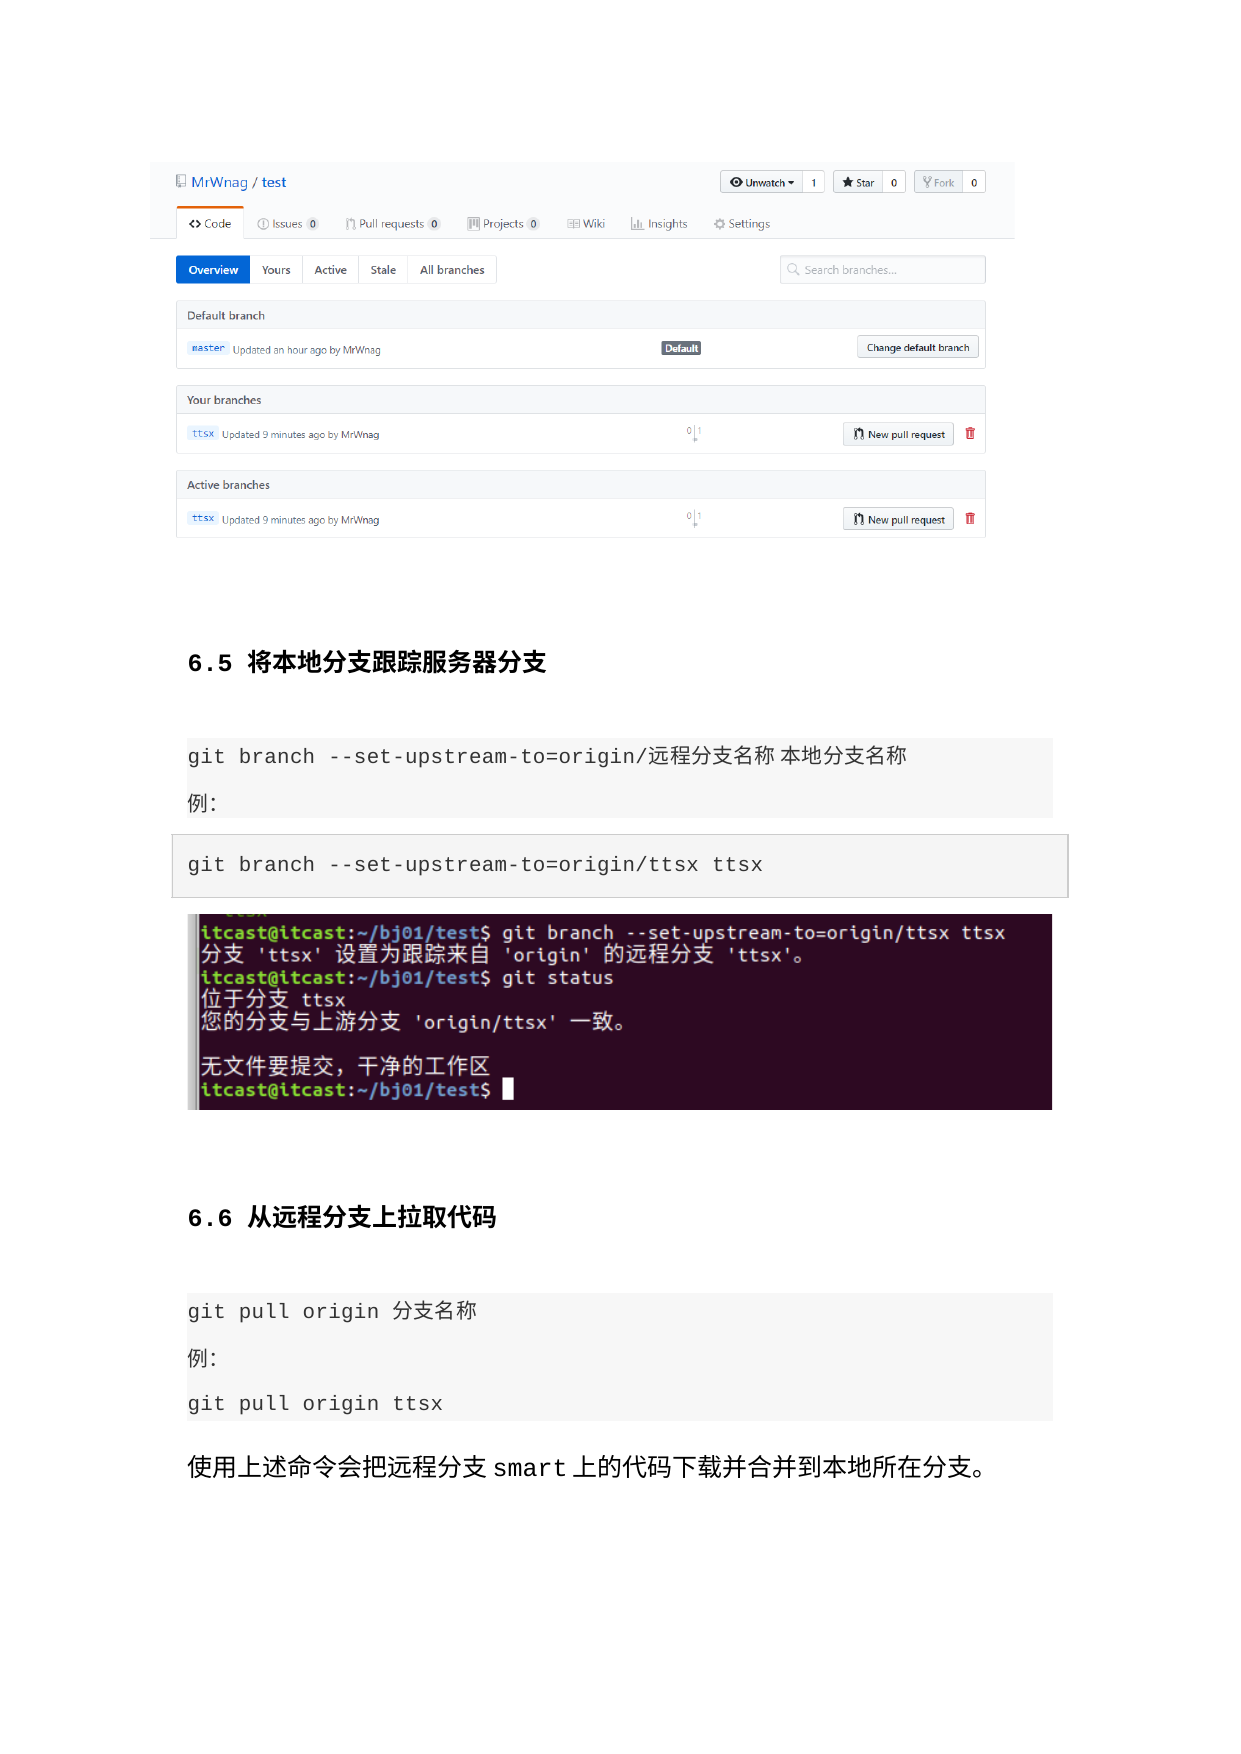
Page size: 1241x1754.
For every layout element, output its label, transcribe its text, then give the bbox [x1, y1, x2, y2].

text 例： [187, 786, 1053, 818]
picture [187, 914, 1053, 1110]
text git pull origin ttsx [187, 1389, 1053, 1421]
subtitle 6.5 将本地分支跟踪服务器分支 [187, 628, 1053, 693]
picture [150, 162, 1015, 579]
text git pull origin 分支名称 [187, 1293, 1053, 1326]
text 使用上述命令会把远程分支smart上的代码下载并合并到本地所在分支。 [187, 1433, 1053, 1498]
text 例： [187, 1341, 1053, 1373]
subtitle 6.6 从远程分支上拉取代码 [187, 1183, 1053, 1248]
text git branch --set-upstream-to=origin/ttsx ttsx [173, 835, 1067, 897]
text git branch --set-upstream-to=origin/远程分支名称 本地分支名称 [187, 738, 1053, 771]
